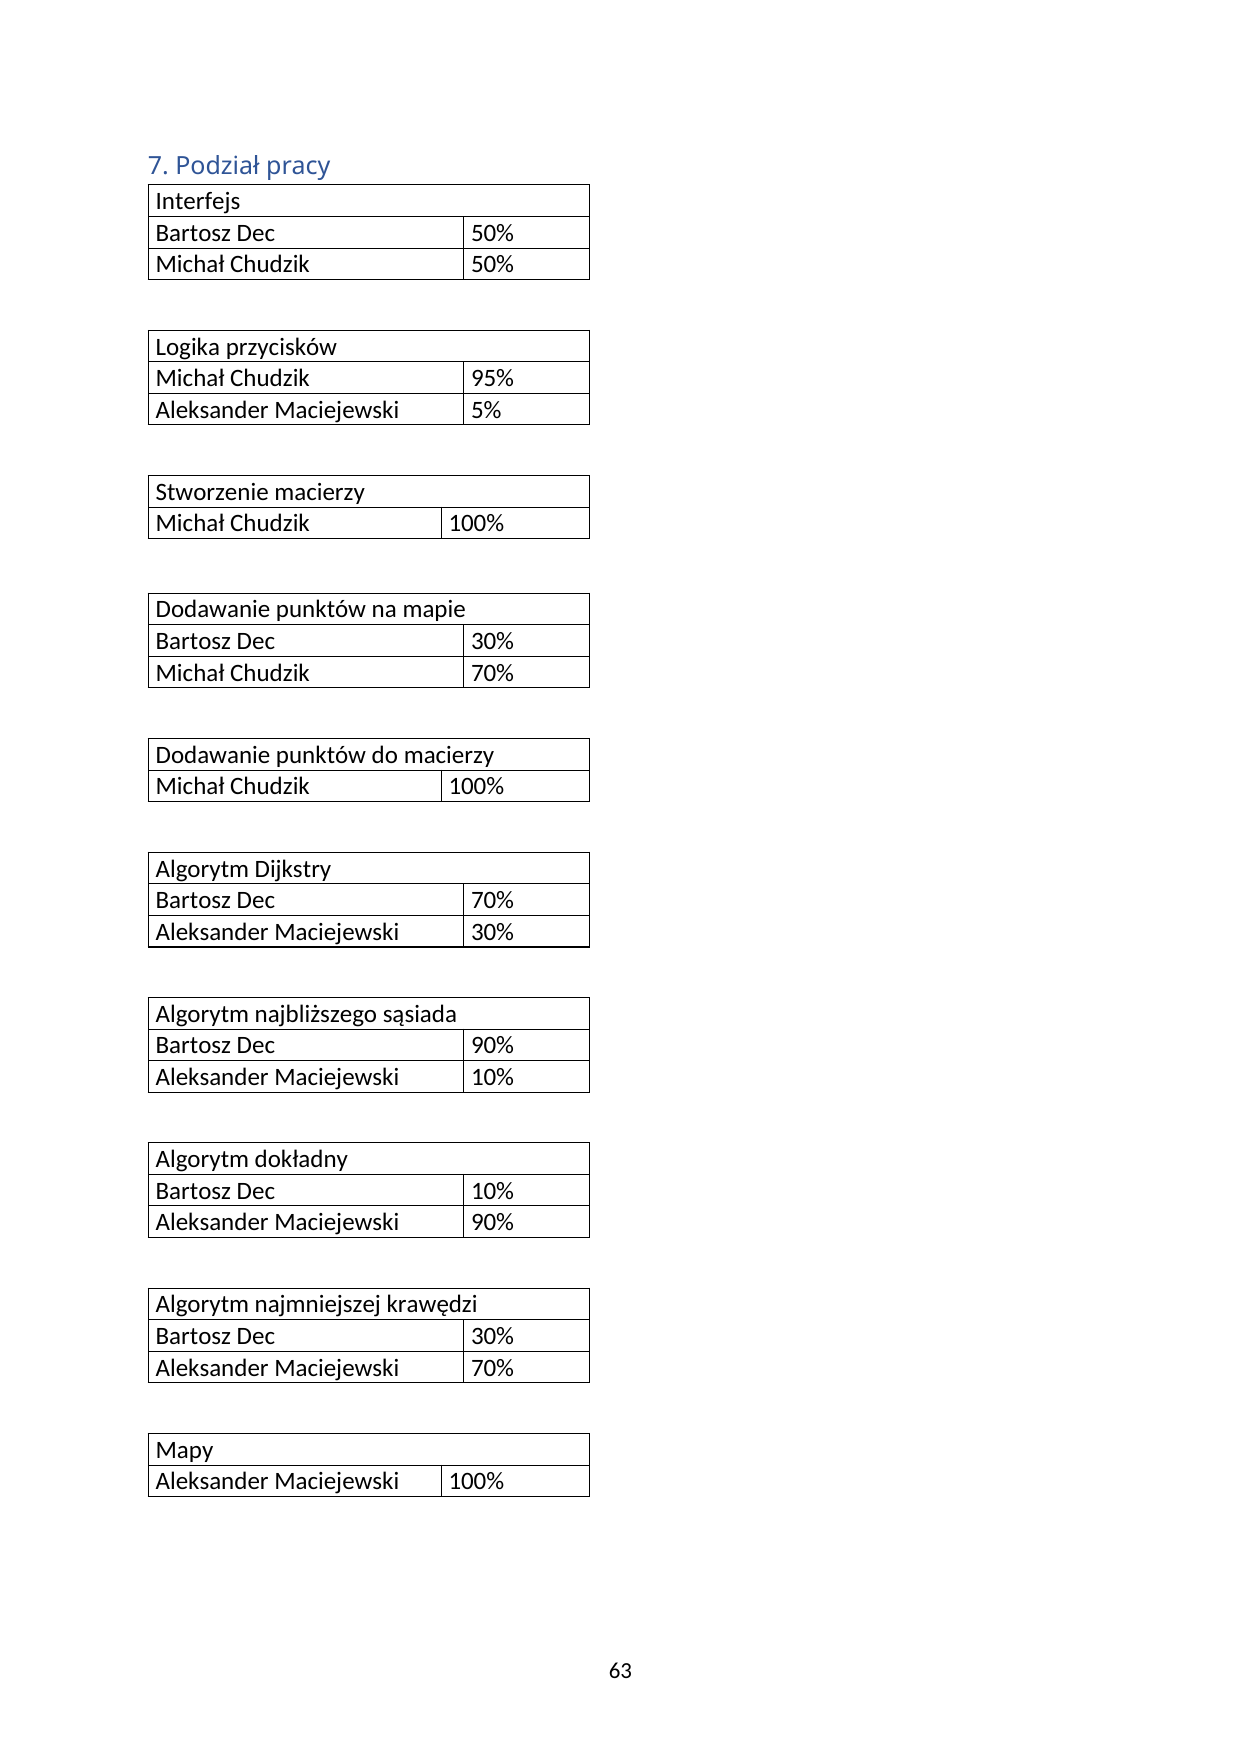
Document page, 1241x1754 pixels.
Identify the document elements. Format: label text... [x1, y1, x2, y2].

table_cell 70% [464, 657, 589, 687]
table_cell Michał Chudzik [149, 362, 463, 393]
table_cell Aleksander Maciejewski [149, 1352, 463, 1382]
table_header Algorytm najbliższego sąsiada [149, 998, 589, 1028]
table_cell Bartosz Dec [149, 884, 463, 915]
table_cell 50% [464, 217, 589, 247]
table_cell Bartosz Dec [149, 217, 463, 247]
table_cell 100% [442, 771, 589, 801]
table_header Logika przycisków [149, 331, 589, 361]
subtitle 7. Podział pracy [148, 148, 1093, 182]
table_cell 30% [464, 1320, 589, 1351]
table_cell Bartosz Dec [149, 1030, 463, 1060]
table_header Algorytm Dijkstry [149, 853, 589, 883]
table_cell 10% [464, 1061, 589, 1092]
table_cell 50% [464, 249, 589, 279]
table_header Algorytm najmniejszej krawędzi [149, 1289, 589, 1319]
table_header Algorytm dokładny [149, 1143, 589, 1174]
table_header Dodawanie punktów na mapie [149, 594, 589, 624]
table_cell Michał Chudzik [149, 249, 463, 279]
table_cell Aleksander Maciejewski [149, 916, 463, 946]
table_header Dodawanie punktów do macierzy [149, 739, 589, 769]
table_cell 5% [464, 394, 589, 424]
table_cell 10% [464, 1175, 589, 1205]
table_cell Aleksander Maciejewski [149, 1466, 441, 1496]
table_cell Michał Chudzik [149, 508, 441, 538]
table_cell Michał Chudzik [149, 771, 441, 801]
table_cell Bartosz Dec [149, 625, 463, 656]
table_cell Aleksander Maciejewski [149, 394, 463, 424]
table_header Mapy [149, 1434, 589, 1464]
table_cell 70% [464, 884, 589, 915]
table_cell 100% [442, 508, 589, 538]
table_cell 90% [464, 1206, 589, 1237]
table_cell 90% [464, 1030, 589, 1060]
table_cell 70% [464, 1352, 589, 1382]
table_cell Aleksander Maciejewski [149, 1206, 463, 1237]
table_cell Michał Chudzik [149, 657, 463, 687]
table_cell 95% [464, 362, 589, 393]
table_cell Bartosz Dec [149, 1320, 463, 1351]
table_cell 100% [442, 1466, 589, 1496]
table_header Stworzenie macierzy [149, 476, 589, 507]
table_cell 30% [464, 625, 589, 656]
table_header Interfejs [149, 185, 589, 216]
table_cell Bartosz Dec [149, 1175, 463, 1205]
table_cell 30% [464, 916, 589, 946]
table_cell Aleksander Maciejewski [149, 1061, 463, 1092]
